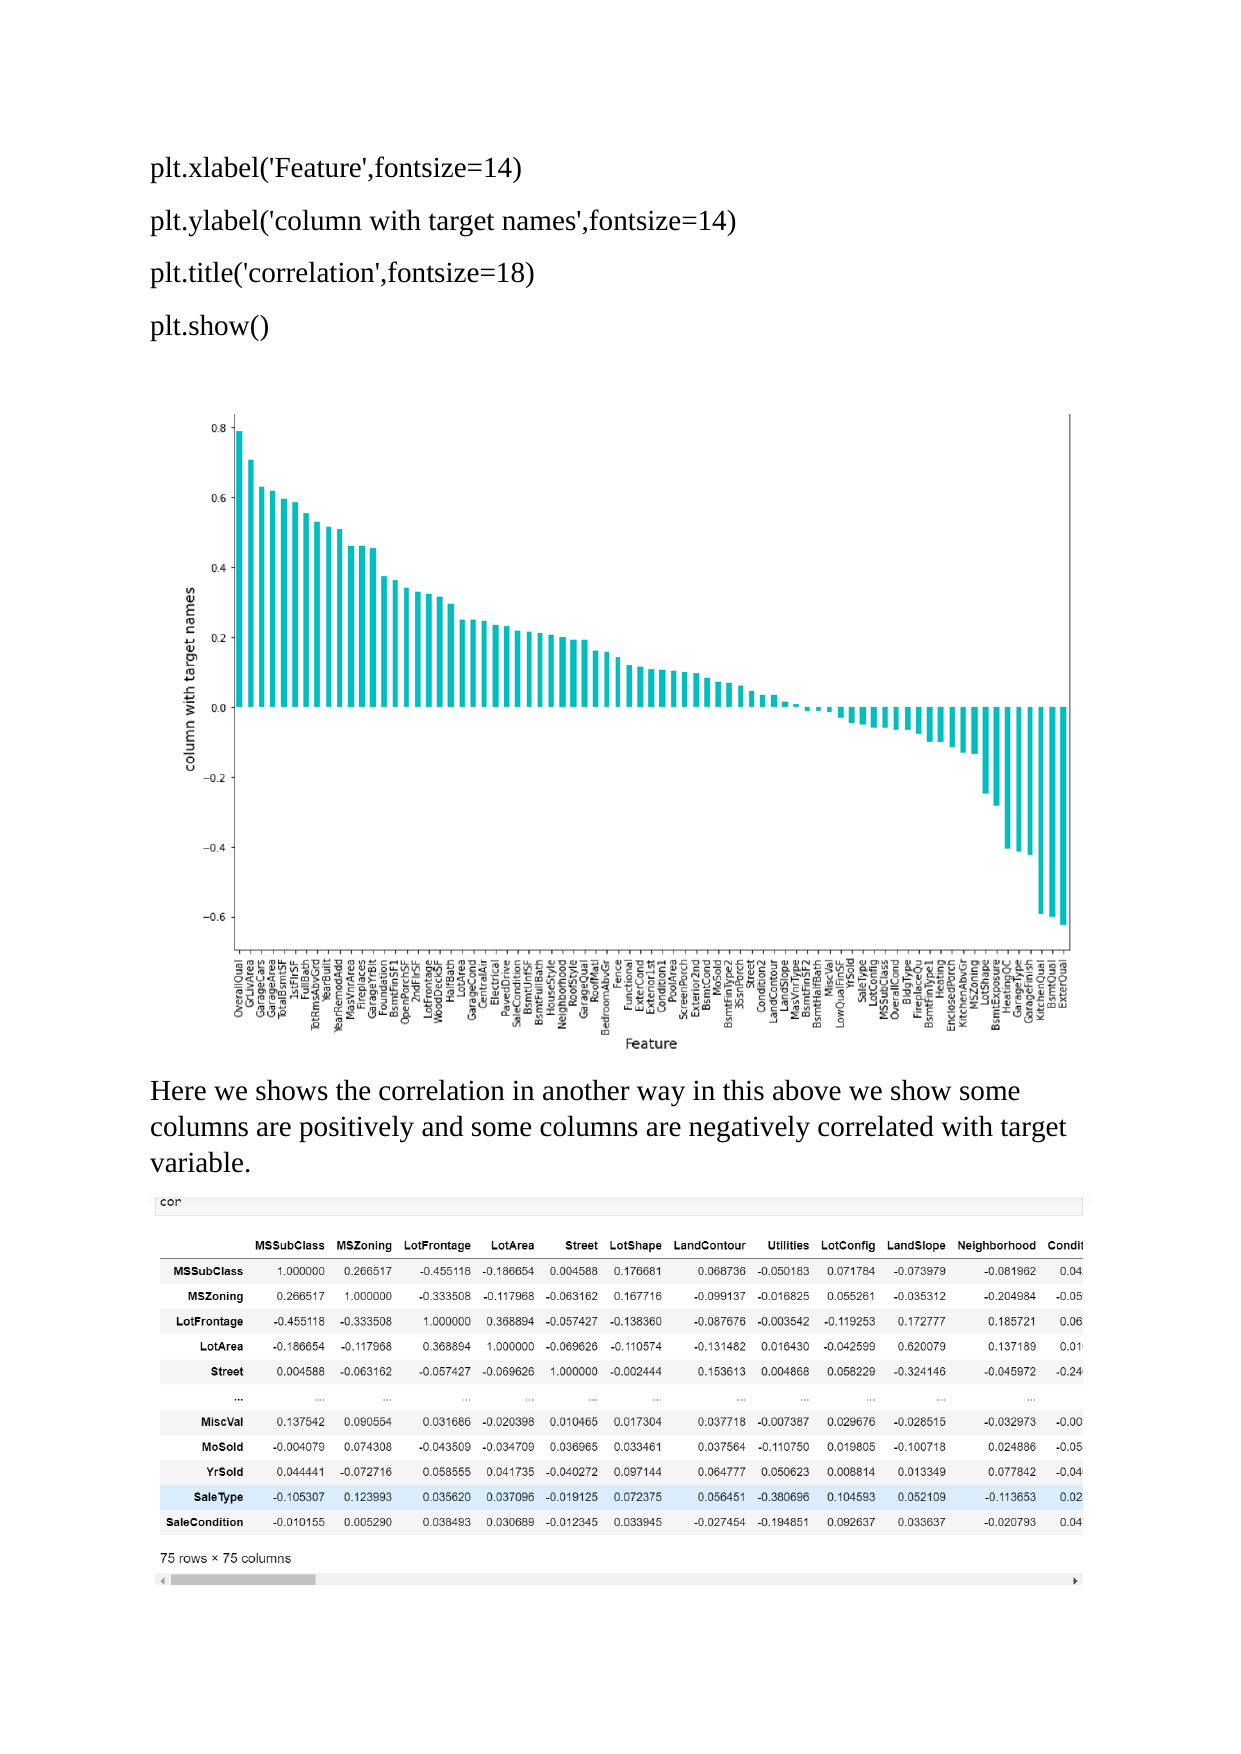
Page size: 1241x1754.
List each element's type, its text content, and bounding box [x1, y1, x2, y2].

text plt.xlabel('Feature',fontsize=14) [150, 150, 1090, 183]
text Here we shows the correlation in another way in this above we show some columns are positively and some columns are negatively correlated with target variable. [150, 1073, 1090, 1179]
picture [150, 414, 1090, 1054]
text plt.show() [150, 308, 1090, 342]
text plt.ylabel('column with target names',fontsize=14) [150, 203, 1090, 236]
text plt.title('correlation',fontsize=18) [150, 256, 1090, 289]
picture [150, 1197, 1090, 1585]
